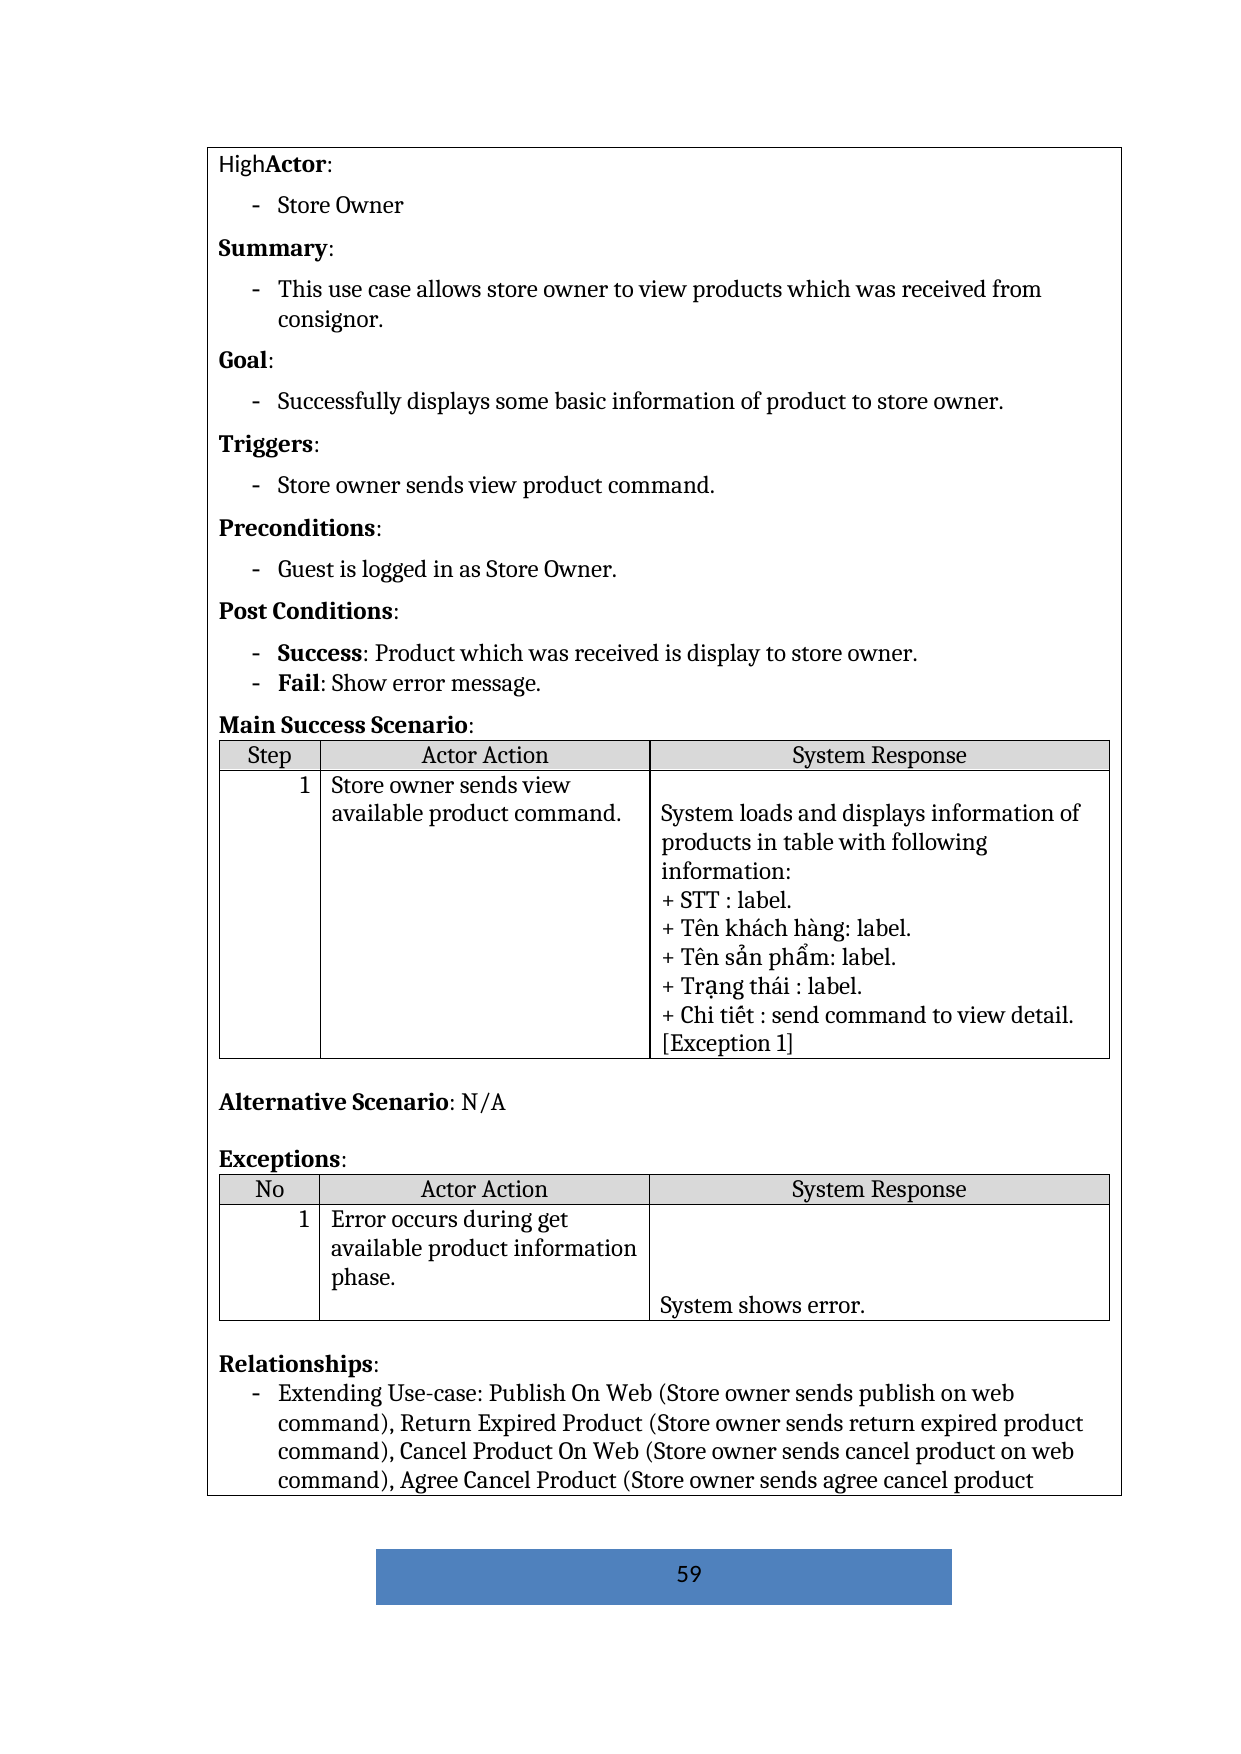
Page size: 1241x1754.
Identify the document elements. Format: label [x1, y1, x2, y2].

table_cell [208, 148, 1121, 1495]
